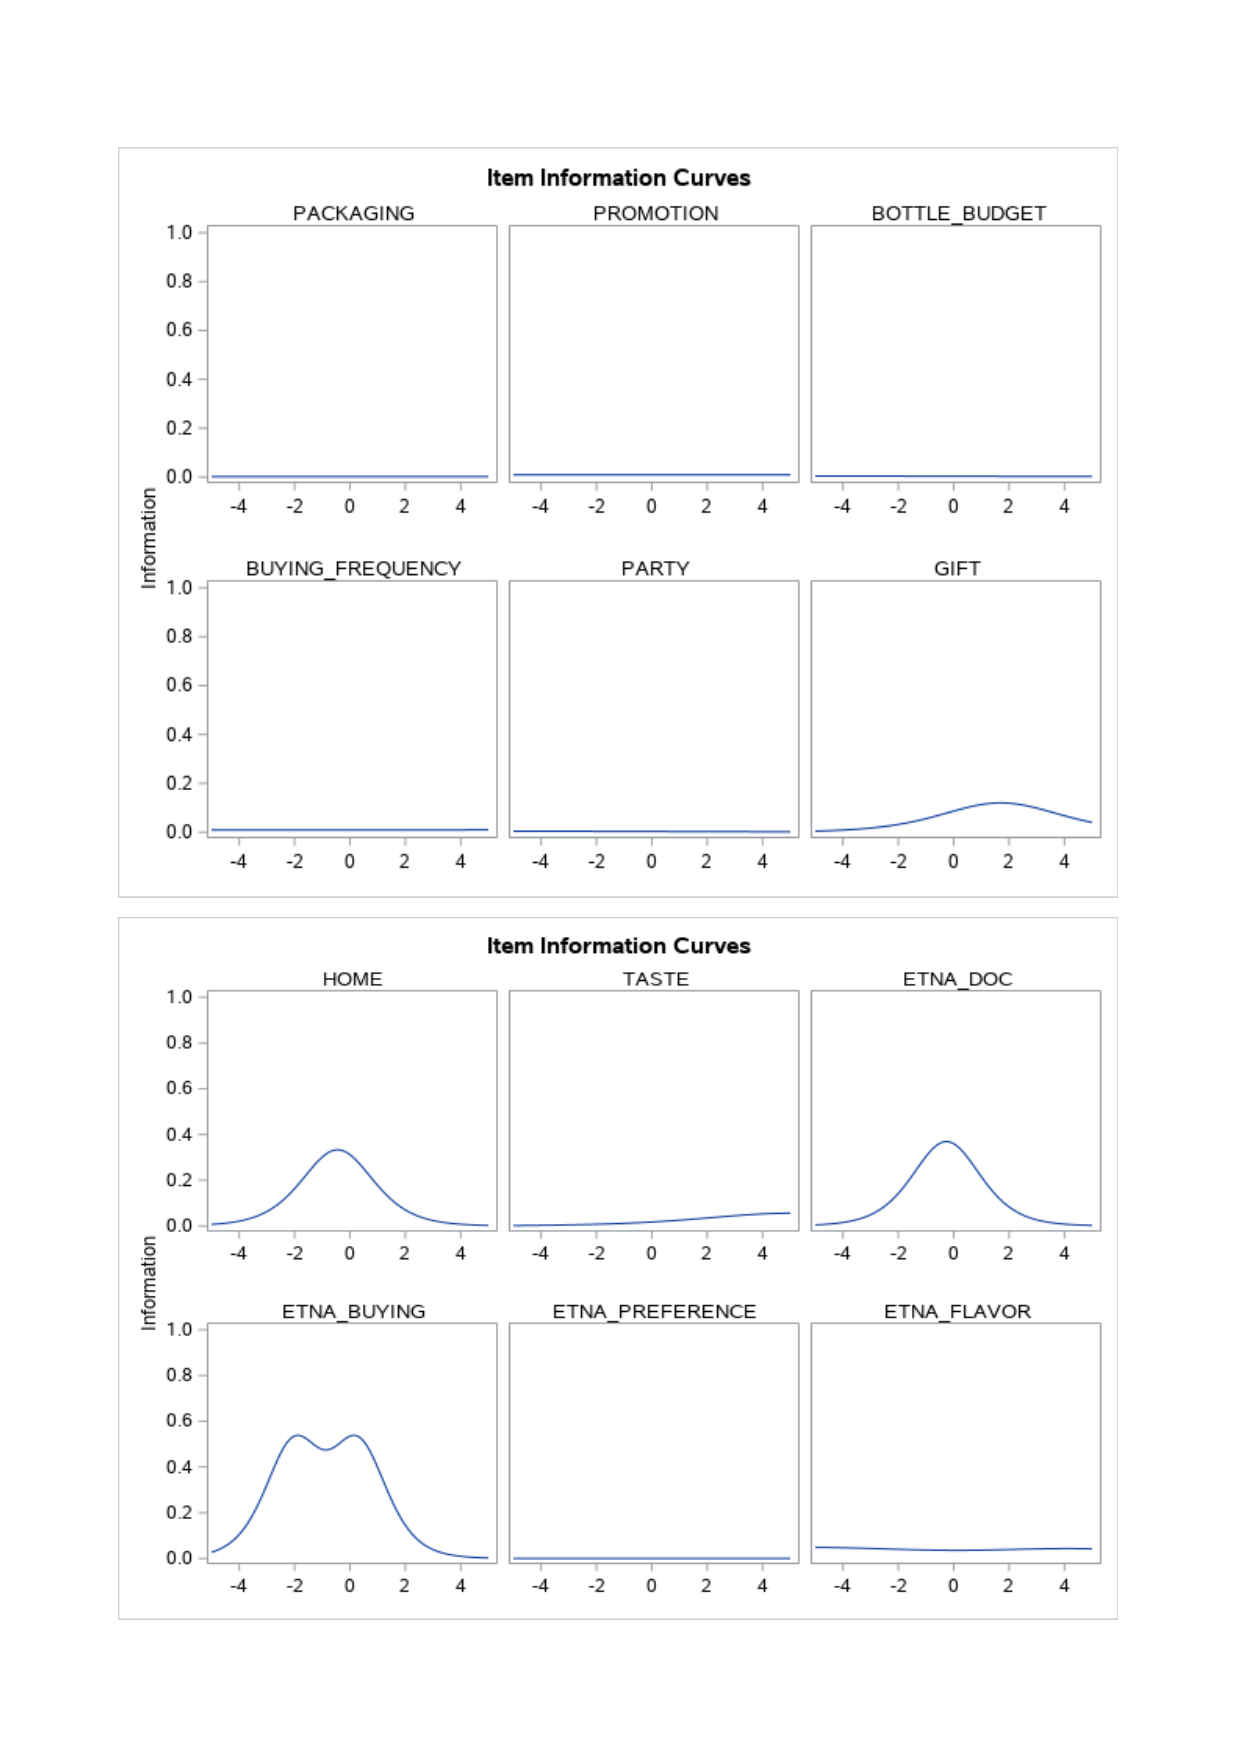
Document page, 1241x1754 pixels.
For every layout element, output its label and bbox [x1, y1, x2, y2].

picture [118, 917, 1119, 1620]
picture [118, 147, 1119, 898]
